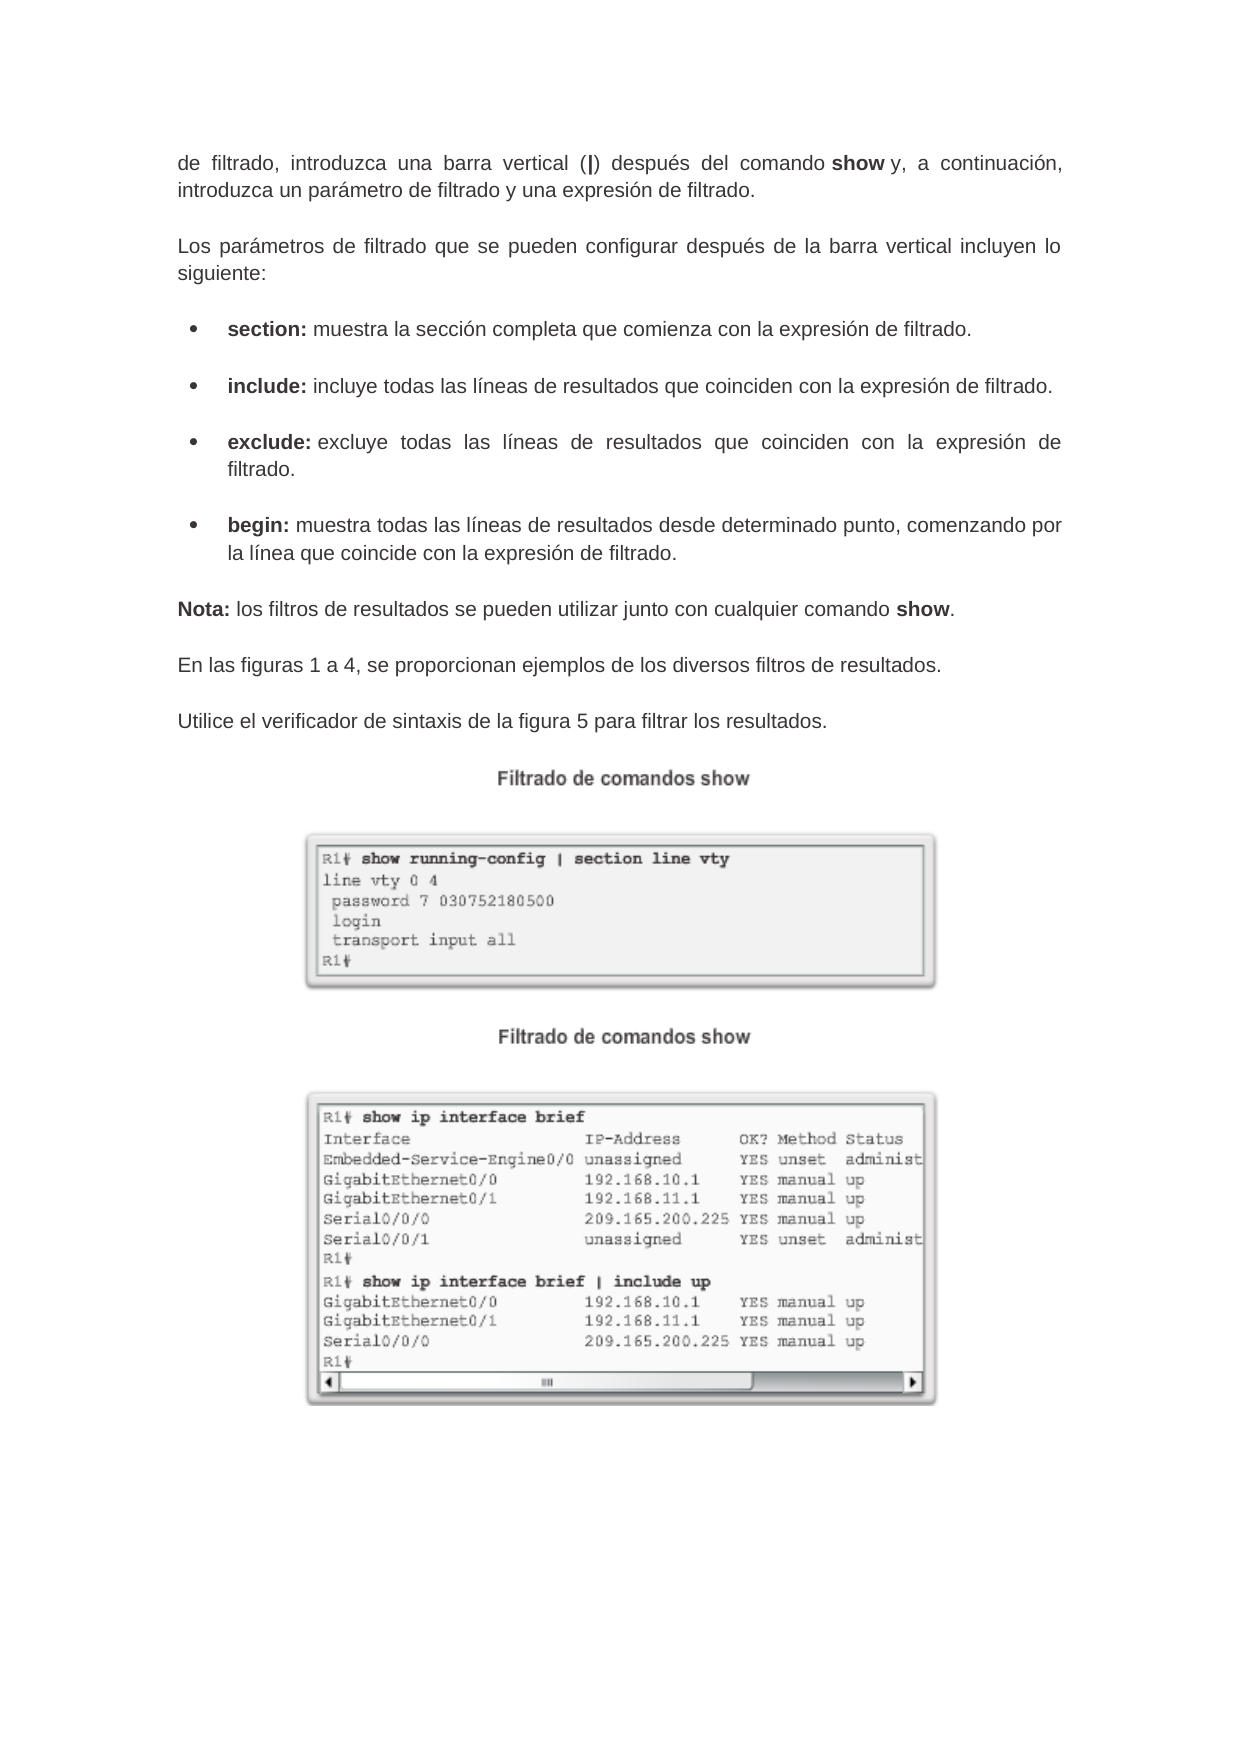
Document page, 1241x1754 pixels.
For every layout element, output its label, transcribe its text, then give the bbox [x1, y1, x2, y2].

list begin: muestra todas las líneas de resultados desde determinado punto, comenzando por la línea que coincide con la expresión de filtrado. [190, 510, 1063, 564]
list section: muestra la sección completa que comienza con la expresión de filtrado. [190, 314, 1063, 341]
text En las figuras 1 a 4, se proporcionan ejemplos de los diversos filtros de resultados. [177, 650, 1063, 677]
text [177, 148, 1063, 202]
text Los parámetros de filtrado que se pueden configurar después de la barra vertical incluyen lo siguiente: [177, 231, 1063, 285]
text Utilice el verificador de sintaxis de la figura 5 para filtrar los resultados. [177, 706, 1063, 733]
text Nota: los filtros de resultados se pueden utilizar junto con cualquier comando show. [177, 593, 1063, 621]
picture [300, 762, 940, 994]
picture [301, 1022, 939, 1406]
list exclude: excluye todas las líneas de resultados que coinciden con la expresión de filtrado. [190, 427, 1063, 481]
list include: incluye todas las líneas de resultados que coinciden con la expresión de filtrado. [190, 371, 1063, 398]
